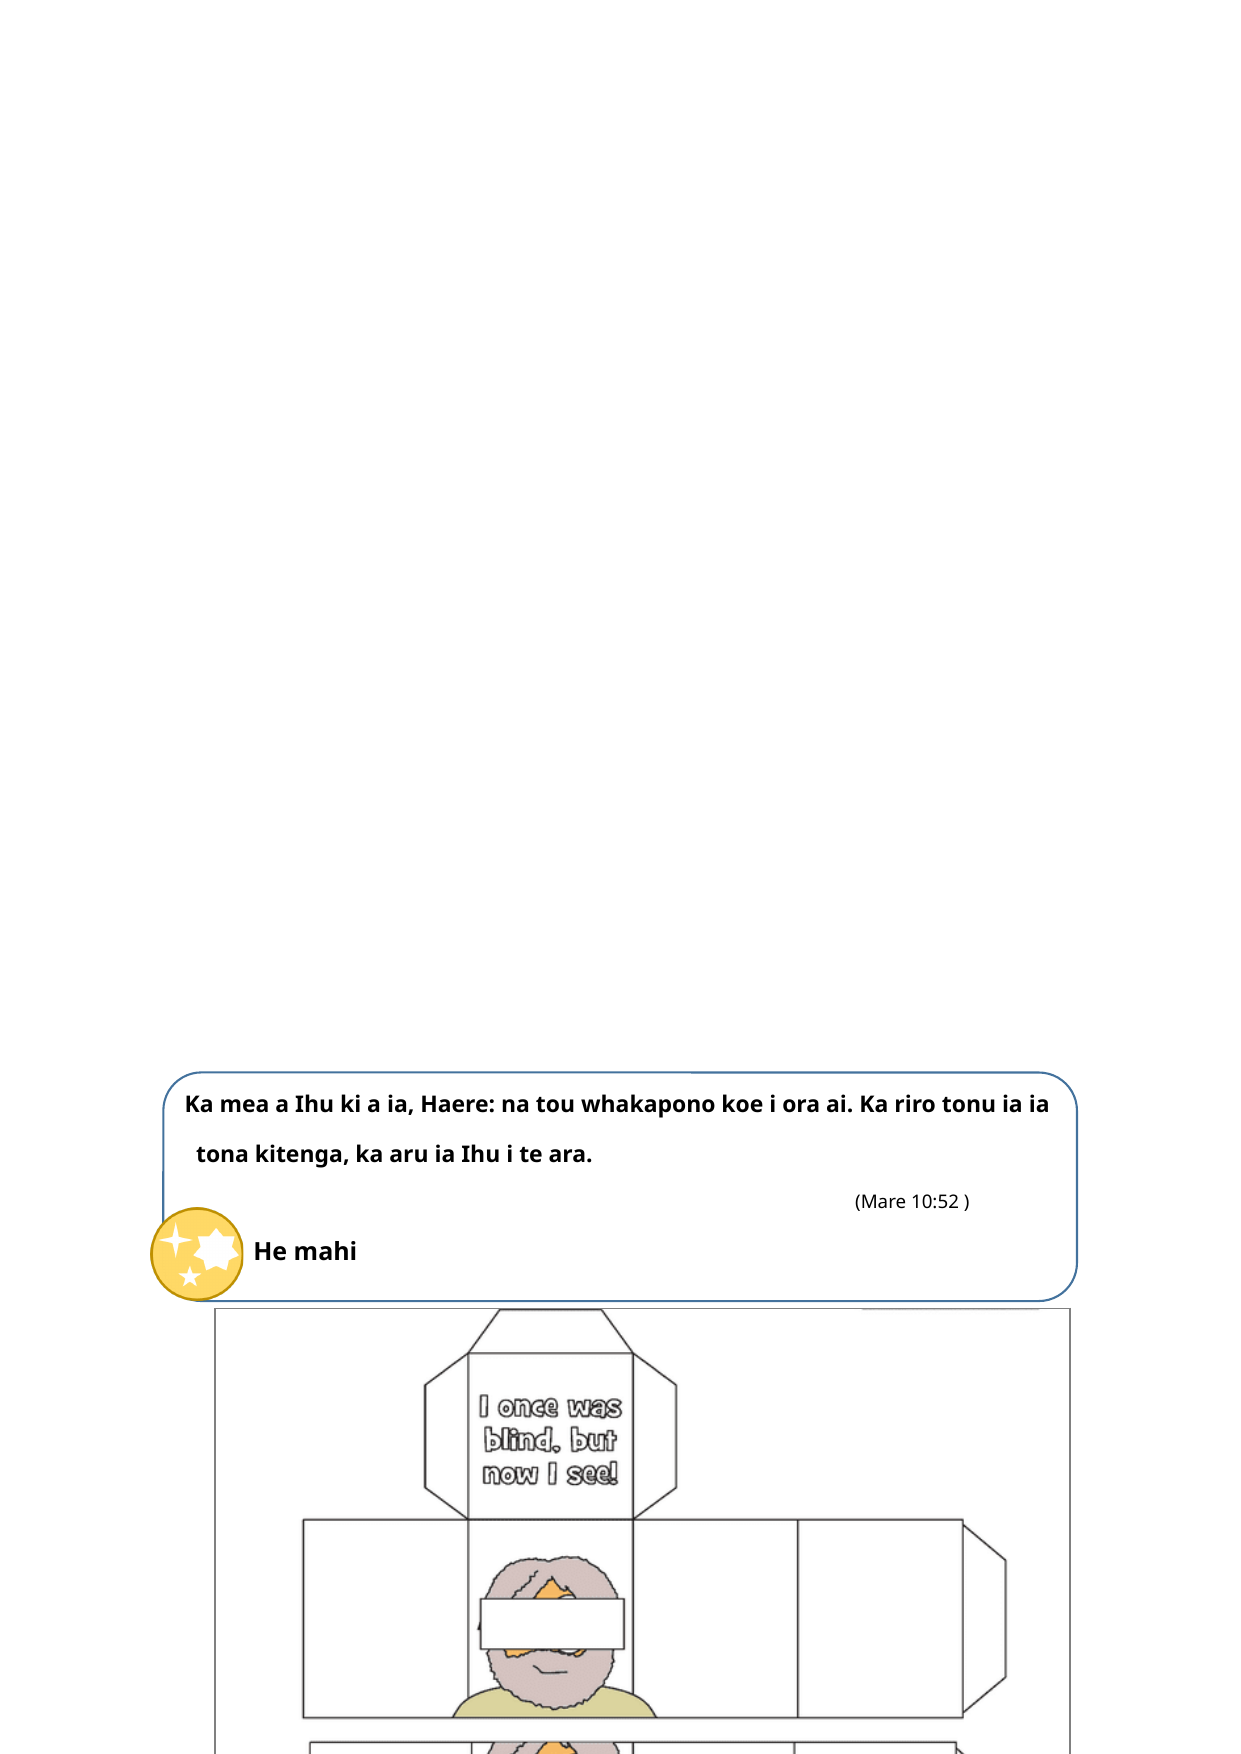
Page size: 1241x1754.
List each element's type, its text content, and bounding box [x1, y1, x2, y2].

text He mahi [244, 1233, 1090, 1267]
text (Mare 10:52 ) [150, 1188, 1090, 1214]
picture [150, 1207, 244, 1301]
picture [216, 1309, 1069, 1754]
text Ka mea a Ihu ki a ia, Haere: na tou whakapono koe i ora ai. Ka riro tonu ia ia [150, 1088, 1090, 1119]
text tona kitenga, ka aru ia Ihu i te ara. [150, 1138, 1090, 1169]
